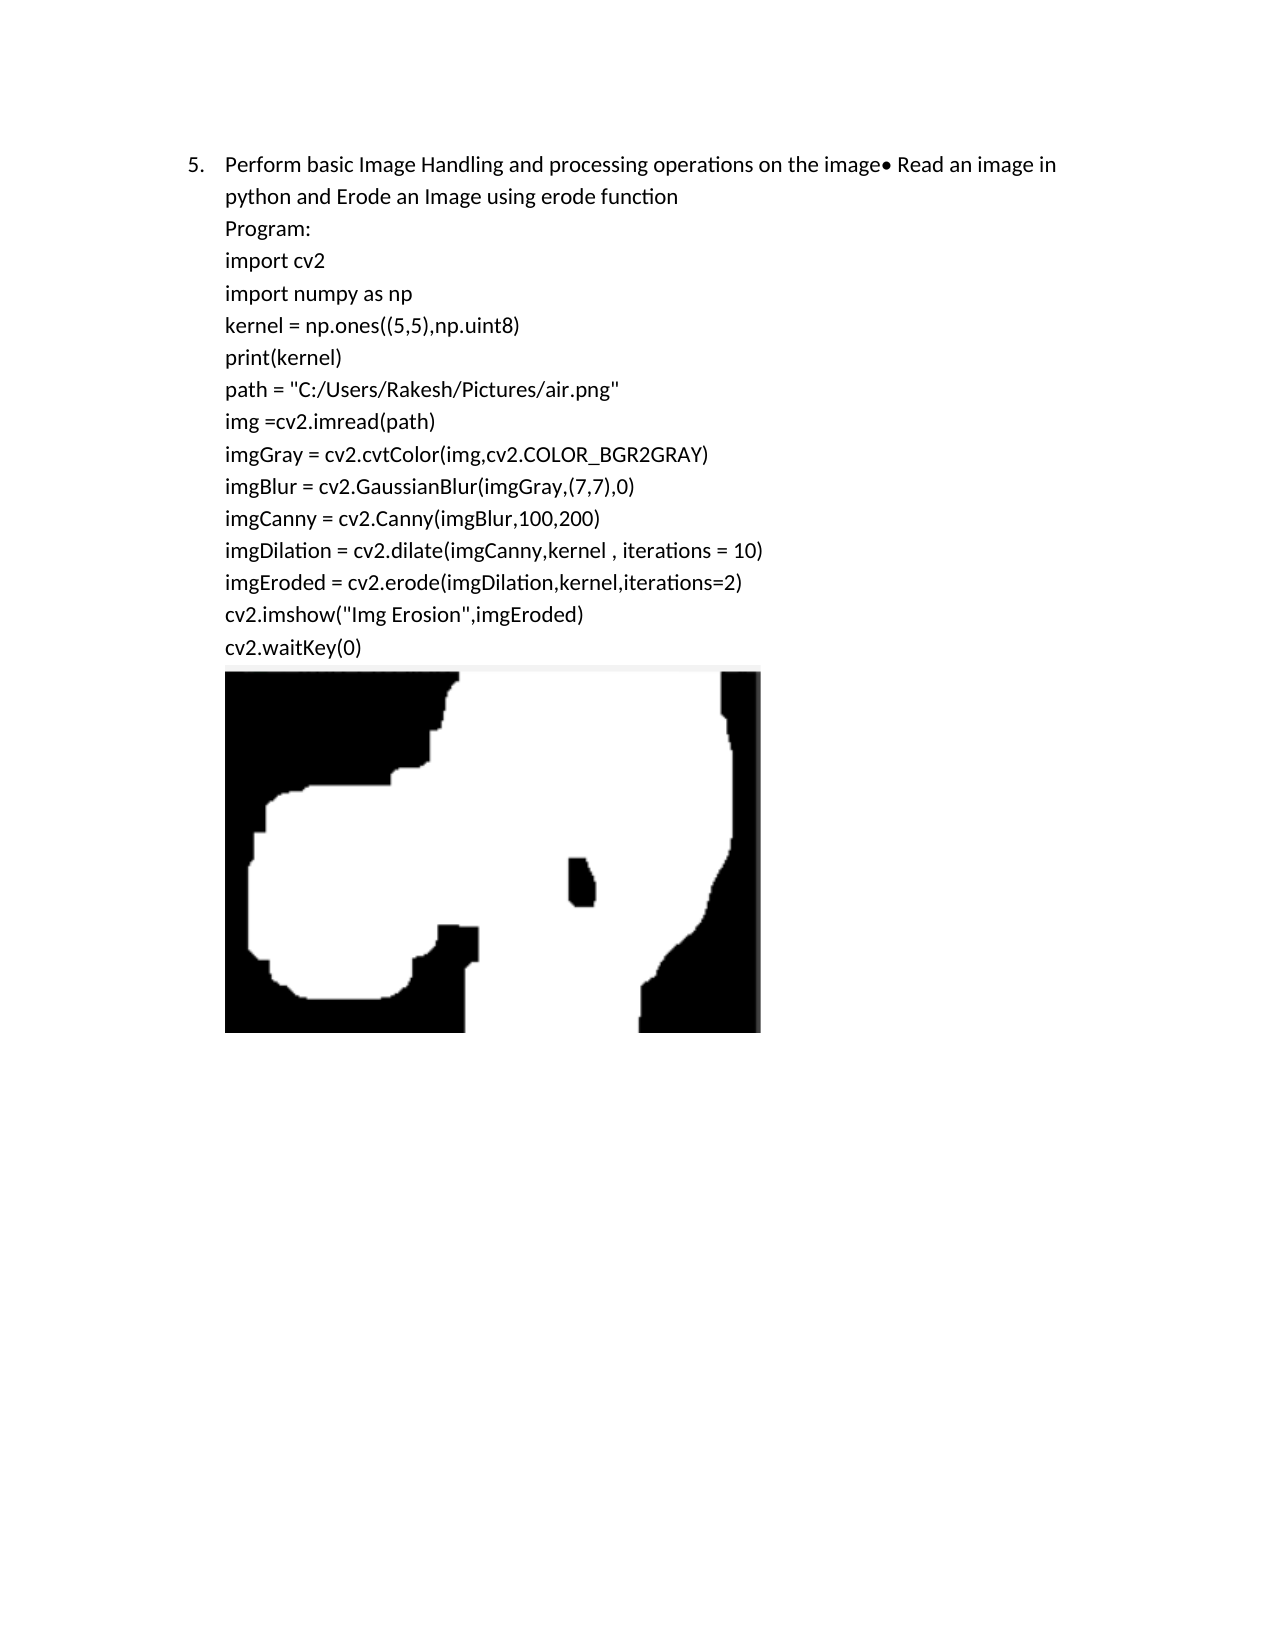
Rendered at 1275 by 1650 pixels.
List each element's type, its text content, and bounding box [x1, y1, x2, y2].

list import numpy as np [225, 279, 1125, 307]
list Program: [225, 214, 1125, 242]
list img =cv2.imread(path) [225, 407, 1125, 436]
list kernel = np.ones((5,5),np.uint8) [225, 311, 1125, 339]
list cv2.imshow("Img Erosion",imgEroded) [225, 601, 1125, 629]
list imgGray = cv2.cvtColor(img,cv2.COLOR_BGR2GRAY) [225, 440, 1125, 468]
list import cv2 [225, 247, 1125, 274]
list cv2.waitKey(0) [225, 633, 1125, 661]
list imgEroded = cv2.erode(imgDilation,kernel,iterations=2) [225, 568, 1125, 596]
list imgCanny = cv2.Canny(imgBlur,100,200) [225, 504, 1125, 532]
list Perform basic Image Handling and processing operations on the image• Read an image in python and Erode an Image using erode function [187, 150, 1125, 210]
list path = "C:/Users/Rakesh/Pictures/air.png" [225, 375, 1125, 403]
list imgDilation = cv2.dilate(imgCanny,kernel , iterations = 10) [225, 536, 1125, 564]
list imgBlur = cv2.GaussianBlur(imgGray,(7,7),0) [225, 472, 1125, 500]
picture [225, 665, 761, 1033]
list print(kernel) [225, 343, 1125, 371]
